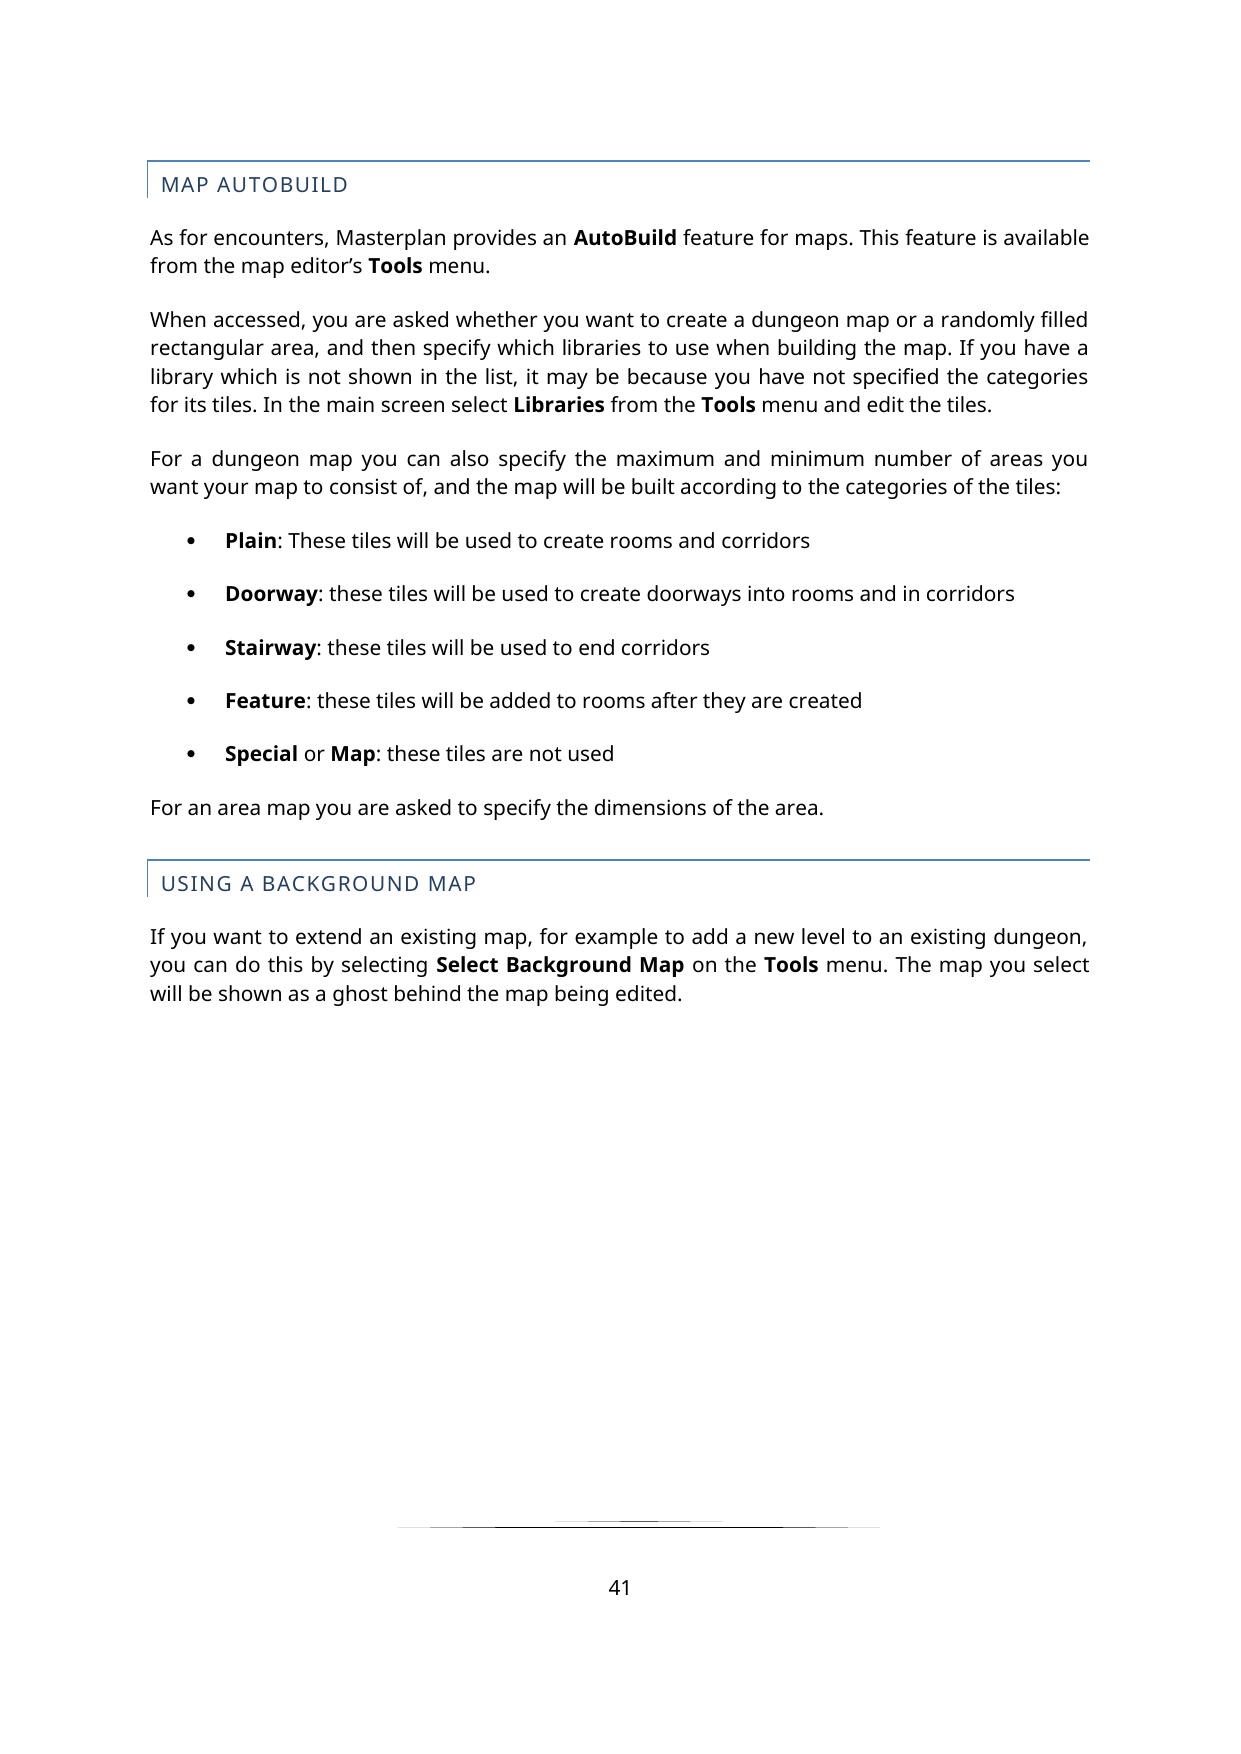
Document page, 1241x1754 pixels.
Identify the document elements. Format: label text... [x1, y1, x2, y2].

text For an area map you are asked to specify the dimensions of the area. [150, 793, 1090, 821]
text Feature: these tiles will be added to rooms after they are created [187, 686, 1090, 714]
text Stairway: these tiles will be used to end corridors [187, 633, 1090, 661]
text Special or Map: these tiles are not used [187, 739, 1090, 768]
subtitle Map AutoBuild [148, 162, 1090, 198]
text Doorway: these tiles will be used to create doorways into rooms and in corridors [187, 579, 1090, 608]
subtitle Using a Background Map [148, 861, 1090, 897]
text If you want to extend an existing map, for example to add a new level to an existing dungeon, you can do this by selecting Select Background Map on the Tools menu. The map you select will be shown as a ghost behind the map being edited. [150, 922, 1090, 1007]
text As for encounters, Masterplan provides an AutoBuild feature for maps. This feature is available from the map editor’s Tools menu. [150, 223, 1090, 280]
text When accessed, you are asked whether you want to create a dungeon map or a randomly filled rectangular area, and then specify which libraries to use when building the map. If you have a library which is not shown in the list, it may be because you have not specified the categories for its tiles. In the main screen select Libraries from the Tools menu and edit the tiles. [150, 305, 1090, 419]
text For a dungeon map you can also specify the maximum and minimum number of areas you want your map to consist of, and the map will be built according to the categories of the tiles: [150, 444, 1090, 501]
text Plain: These tiles will be used to create rooms and corridors [187, 526, 1090, 554]
